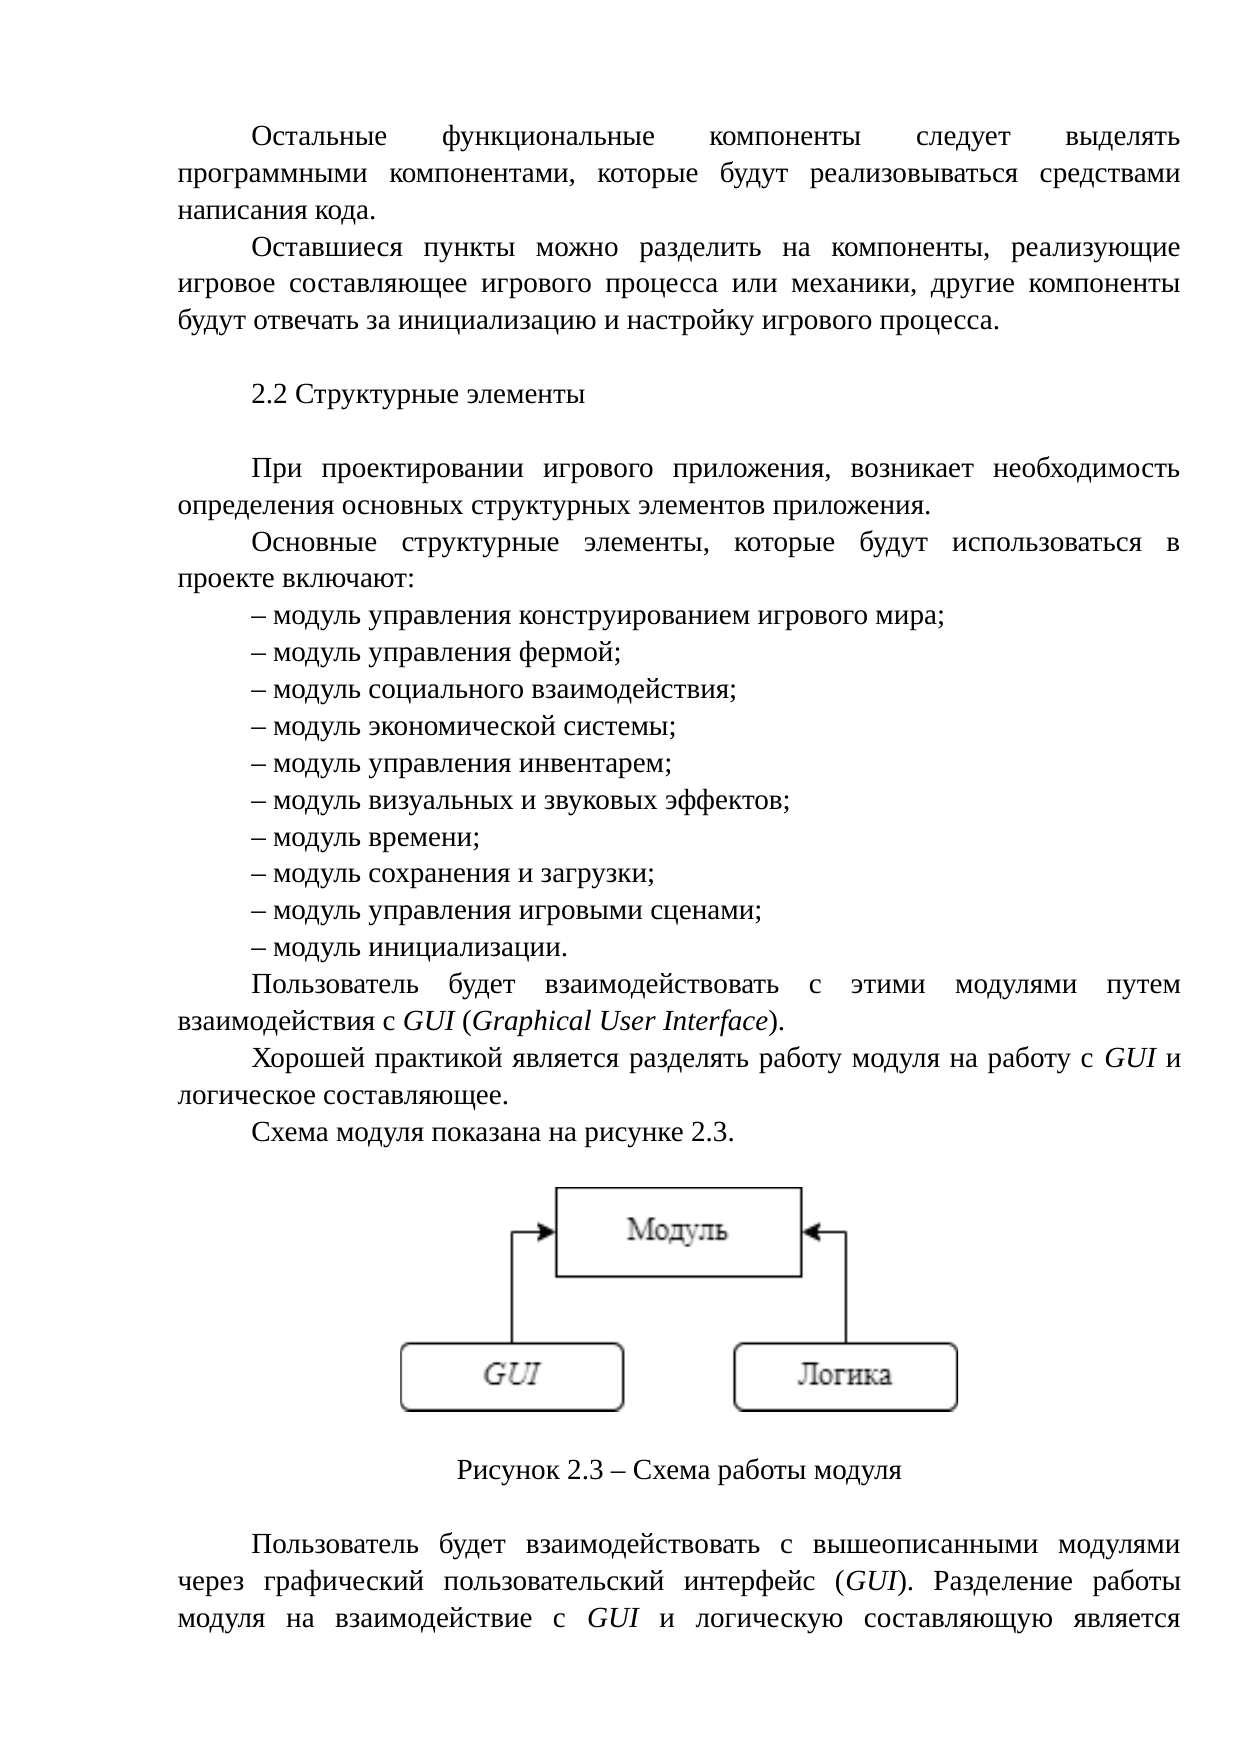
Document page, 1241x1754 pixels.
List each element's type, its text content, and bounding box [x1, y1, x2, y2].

text – модуль экономической системы; [177, 708, 1181, 742]
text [177, 1526, 1181, 1633]
text Основные структурные элементы, которые будут использоваться в проекте включают: [177, 524, 1181, 594]
text – модуль социального взаимодействия; [177, 671, 1181, 705]
text – модуль управления фермой; [177, 634, 1181, 668]
text При проектировании игрового приложения, возникает необходимость определения основных структурных элементов приложения. [177, 450, 1181, 520]
text Рисунок 2.3 – Схема работы модуля [177, 1452, 1181, 1486]
text – модуль управления игровыми сценами; [177, 892, 1181, 926]
text Схема модуля показана на рисунке 2.3. [177, 1114, 1181, 1147]
text – модуль времени; [177, 819, 1181, 852]
text Хорошей практикой является разделять работу модуля на работу с GUI и логическое составляющее. [177, 1040, 1181, 1110]
text Остальные функциональные компоненты следует выделять программными компонентами, которые будут реализовываться средствами написания кода. [177, 118, 1181, 225]
text Оставшиеся пункты можно разделить на компоненты, реализующие игровое составляющее игрового процесса или механики, другие компоненты будут отвечать за инициализацию и настройку игрового процесса. [177, 229, 1181, 336]
text Пользователь будет взаимодействовать с этими модулями путем взаимодействия с GUI (Graphical User Interface). [177, 966, 1181, 1037]
picture [400, 1187, 959, 1412]
text – модуль инициализации. [177, 929, 1181, 963]
text – модуль сохранения и загрузки; [177, 856, 1181, 889]
text – модуль управления инвентарем; [177, 745, 1181, 778]
text 2.2 Структурные элементы [177, 376, 1181, 410]
text – модуль визуальных и звуковых эффектов; [177, 782, 1181, 815]
text – модуль управления конструированием игрового мира; [177, 597, 1181, 631]
